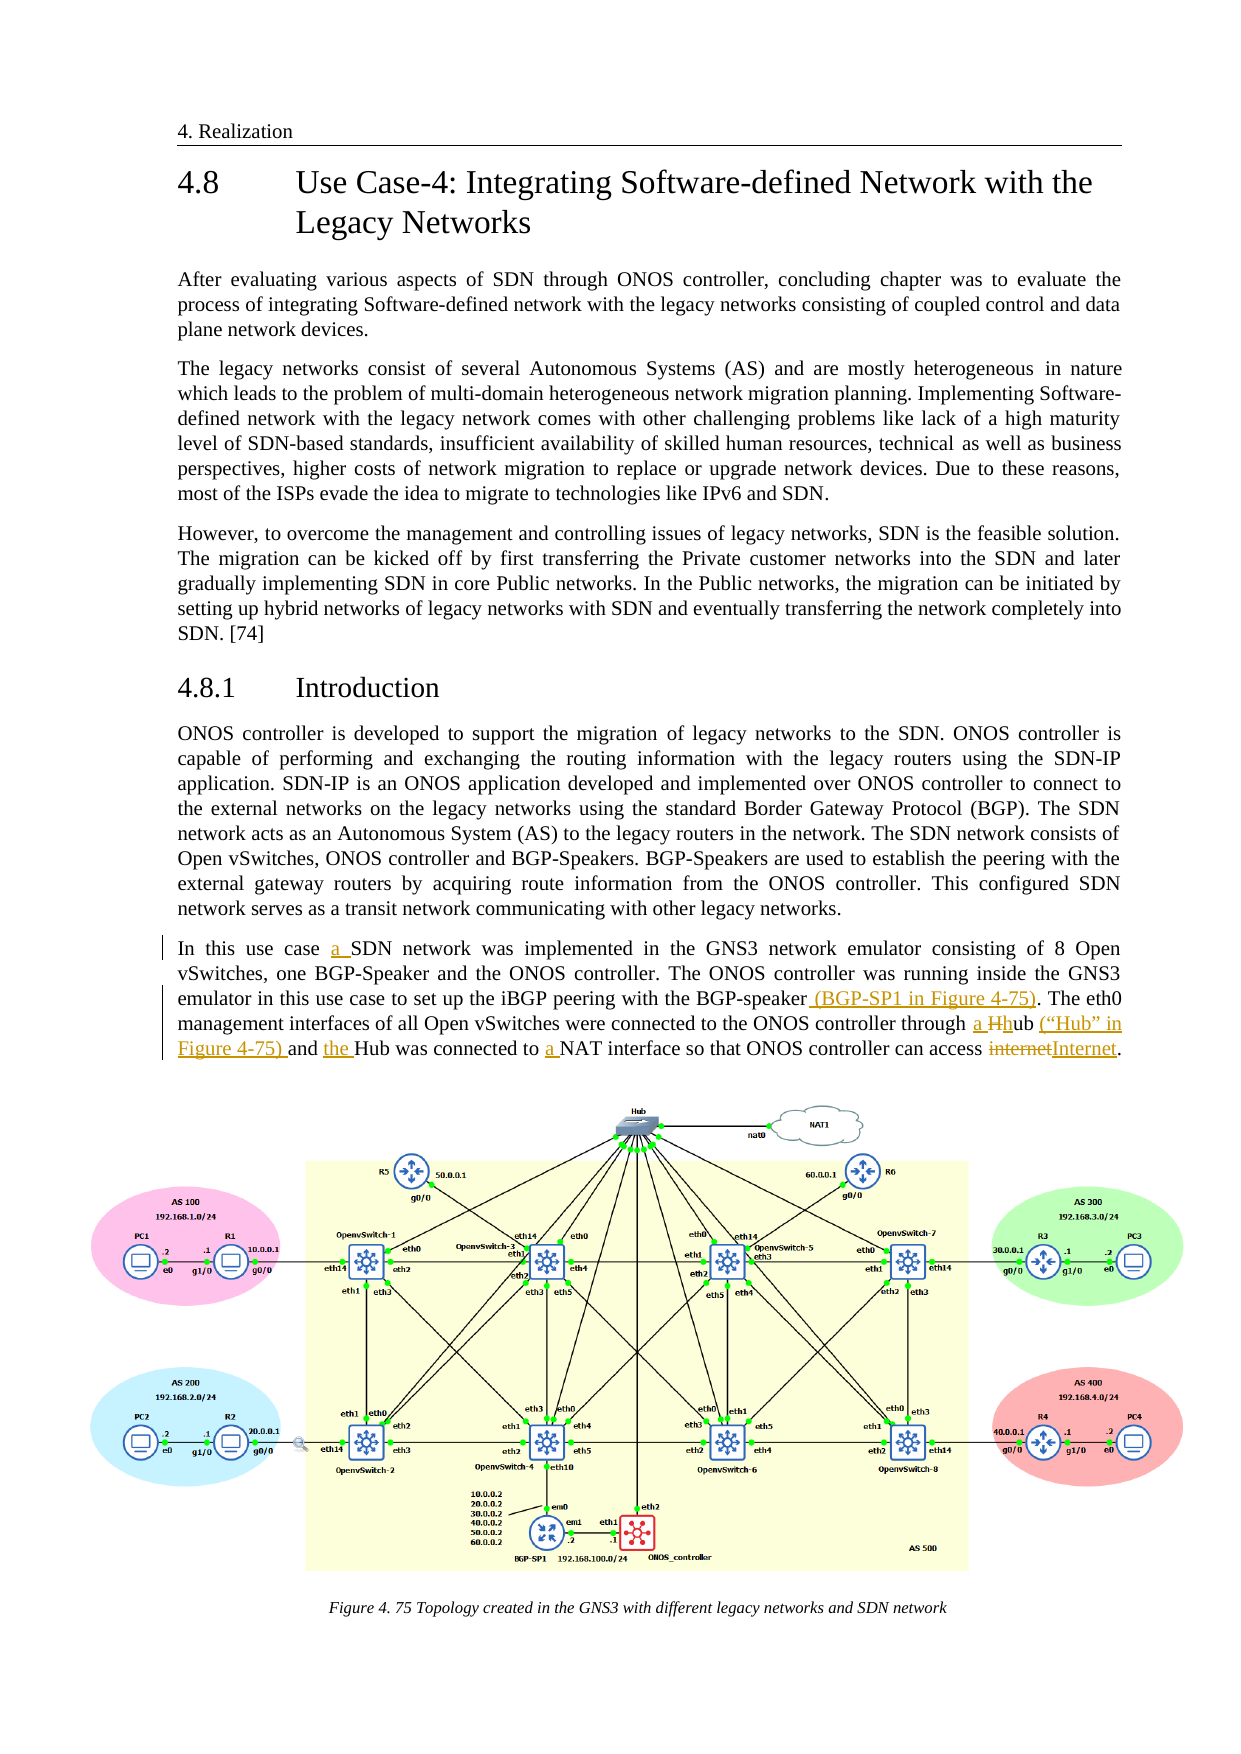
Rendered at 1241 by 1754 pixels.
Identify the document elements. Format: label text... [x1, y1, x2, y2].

subtitle Use Case-4: Integrating Software-defined Network with the Legacy Networks [177, 161, 1122, 241]
text The legacy networks consist of several Autonomous Systems (AS) and are mostly heterogeneous in nature which leads to the problem of multi-domain heterogeneous network migration planning. Implementing Software-defined network with the legacy network comes with other challenging problems like lack of a high maturity level of SDN-based standards, insufficient availability of skilled human resources, technical as well as business perspectives, higher costs of network migration to replace or upgrade network devices. Due to these reasons, most of the ISPs evade the idea to migrate to technologies like IPv6 and SDN. [177, 355, 1122, 505]
text However, to overcome the management and controlling issues of legacy networks, SDN is the feasible solution. The migration can be kicked off by first transferring the Private customer networks into the SDN and later gradually implementing SDN in core Public networks. In the Public networks, the migration can be initiated by setting up hybrid networks of legacy networks with SDN and eventually transferring the network completely into SDN. [177, 520, 1122, 645]
subtitle Introduction [177, 670, 1122, 703]
picture [88, 1101, 1185, 1571]
text After evaluating various aspects of SDN through ONOS controller, concluding chapter was to evaluate the process of integrating Software-defined network with the legacy networks consisting of coupled control and data plane network devices. [177, 266, 1122, 341]
text ONOS controller is developed to support the migration of legacy networks to the SDN. ONOS controller is capable of performing and exchanging the routing information with the legacy routers using the SDN-IP application. SDN-IP is an ONOS application developed and implemented over ONOS controller to connect to the external networks on the legacy networks using the standard Border Gateway Protocol (BGP). The SDN network acts as an Autonomous System (AS) to the legacy routers in the network. The SDN network consists of Open vSwitches, ONOS controller and BGP-Speakers. BGP-Speakers are used to establish the peering with the external gateway routers by acquiring route information from the ONOS controller. This configured SDN network serves as a transit network communicating with other legacy networks. [177, 720, 1122, 920]
text In this use case SDN network was implemented in the GNS3 network emulator consisting of 8 Open vSwitches, one BGP-Speaker and the ONOS controller. The ONOS controller was running inside the GNS3 emulator in this use case to set up the iBGP peering with the BGP-speaker. The eth0 management interfaces of all Open vSwitches were connected to the ONOS controller through ub and Hub was connected to NAT interface so that ONOS controller can access . Four different Autonomous Systems were implemented, each with one border gateway router and a host PC. The following figure displays the implemented network in GNS3 emulator. [177, 935, 1122, 1060]
